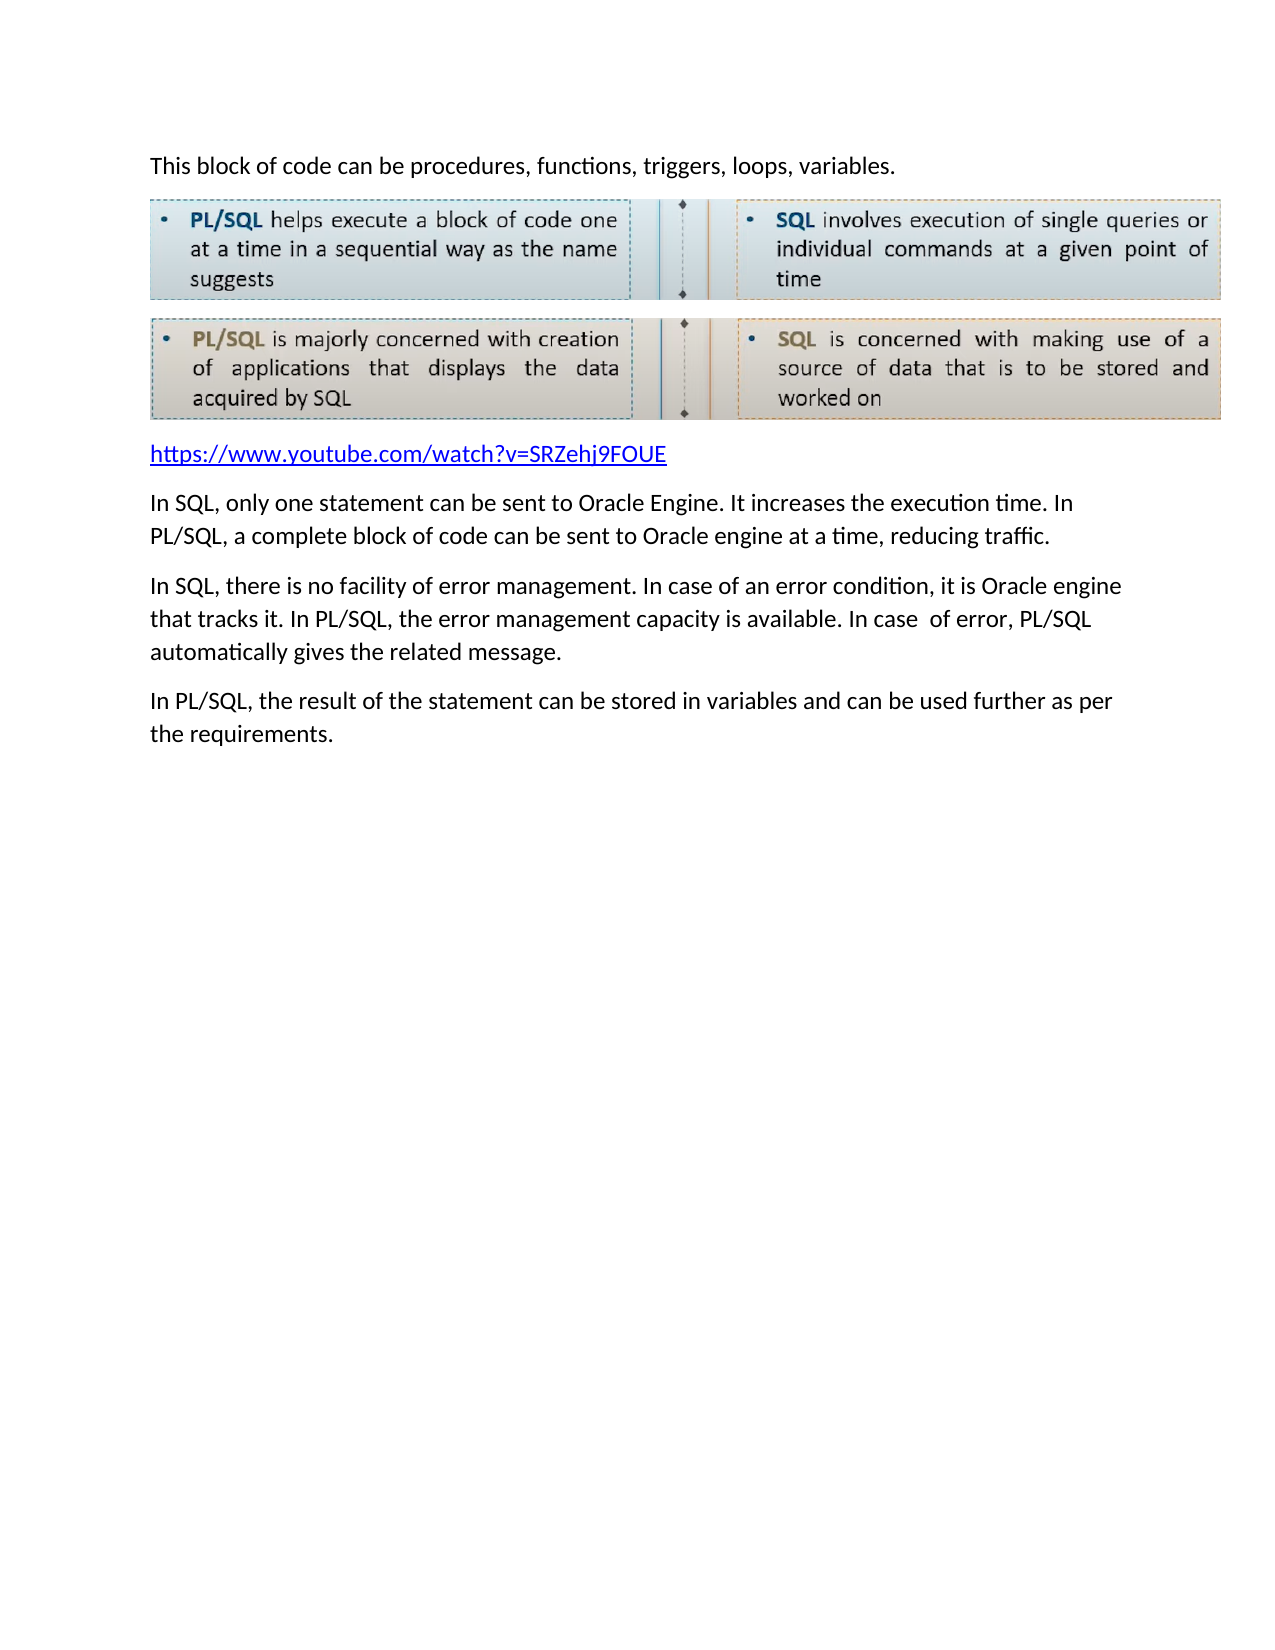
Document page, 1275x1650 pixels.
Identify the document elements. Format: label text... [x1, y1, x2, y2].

text This block of code can be procedures, functions, triggers, loops, variables. [150, 150, 1125, 181]
text In PL/SQL, the result of the statement can be stored in variables and can be used further as per the requirements. [150, 686, 1125, 749]
text https://www.youtube.com/watch?v=SRZehj9FOUE [150, 438, 1125, 468]
text In SQL, only one statement can be sent to Oracle Engine. It increases the execution time. In PL/SQL, a complete block of code can be sent to Oracle engine at a time, reducing traffic. [150, 488, 1125, 551]
text In SQL, there is no facility of error management. In case of an error condition, it is Oracle engine that tracks it. In PL/SQL, the error management capacity is available. In case of error, PL/SQL automatically gives the related message. [150, 570, 1125, 666]
